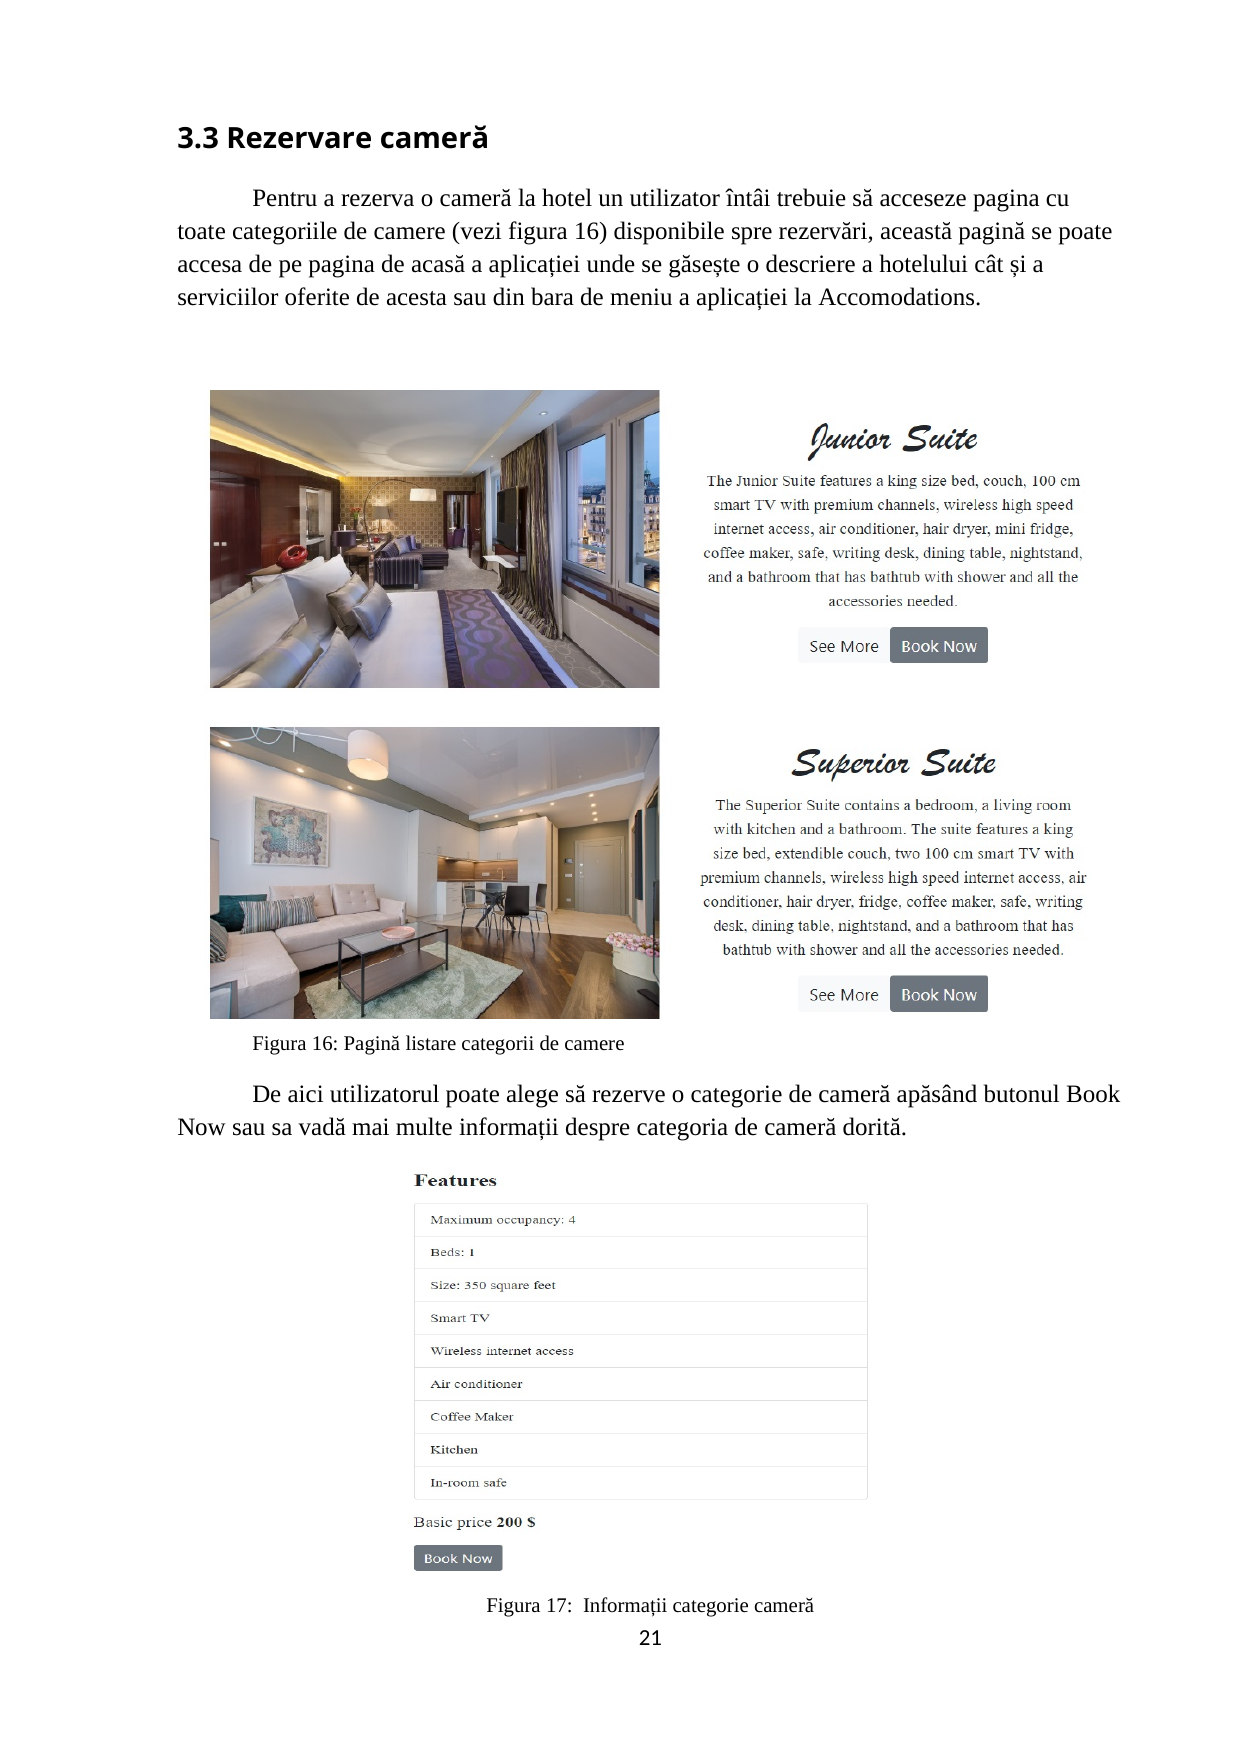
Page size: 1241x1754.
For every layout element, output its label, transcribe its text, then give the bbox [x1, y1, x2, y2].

text Figura 17: Informații categorie cameră [177, 1593, 1123, 1617]
text Pentru a rezerva o cameră la hotel un utilizator întâi trebuie să acceseze pagina cu toate categoriile de camere (vezi figura 16) disponibile spre rezervări, această pagină se poate accesa de pe pagina de acasă a aplicației unde se găsește o descriere a hotelului cât și a serviciilor oferite de acesta sau din bara de meniu a aplicației la Accomodations. [177, 183, 1123, 311]
text De aici utilizatorul poate alege să rezerve o categorie de cameră apăsând butonul Book Now sau sa vadă mai multe informații despre categoria de cameră dorită. [177, 1079, 1123, 1141]
picture [177, 390, 1124, 1019]
text Figura 16: Pagină listare categorii de camere [177, 1031, 1123, 1055]
text 3.3 Rezervare cameră [177, 117, 1123, 157]
picture [367, 1166, 933, 1581]
